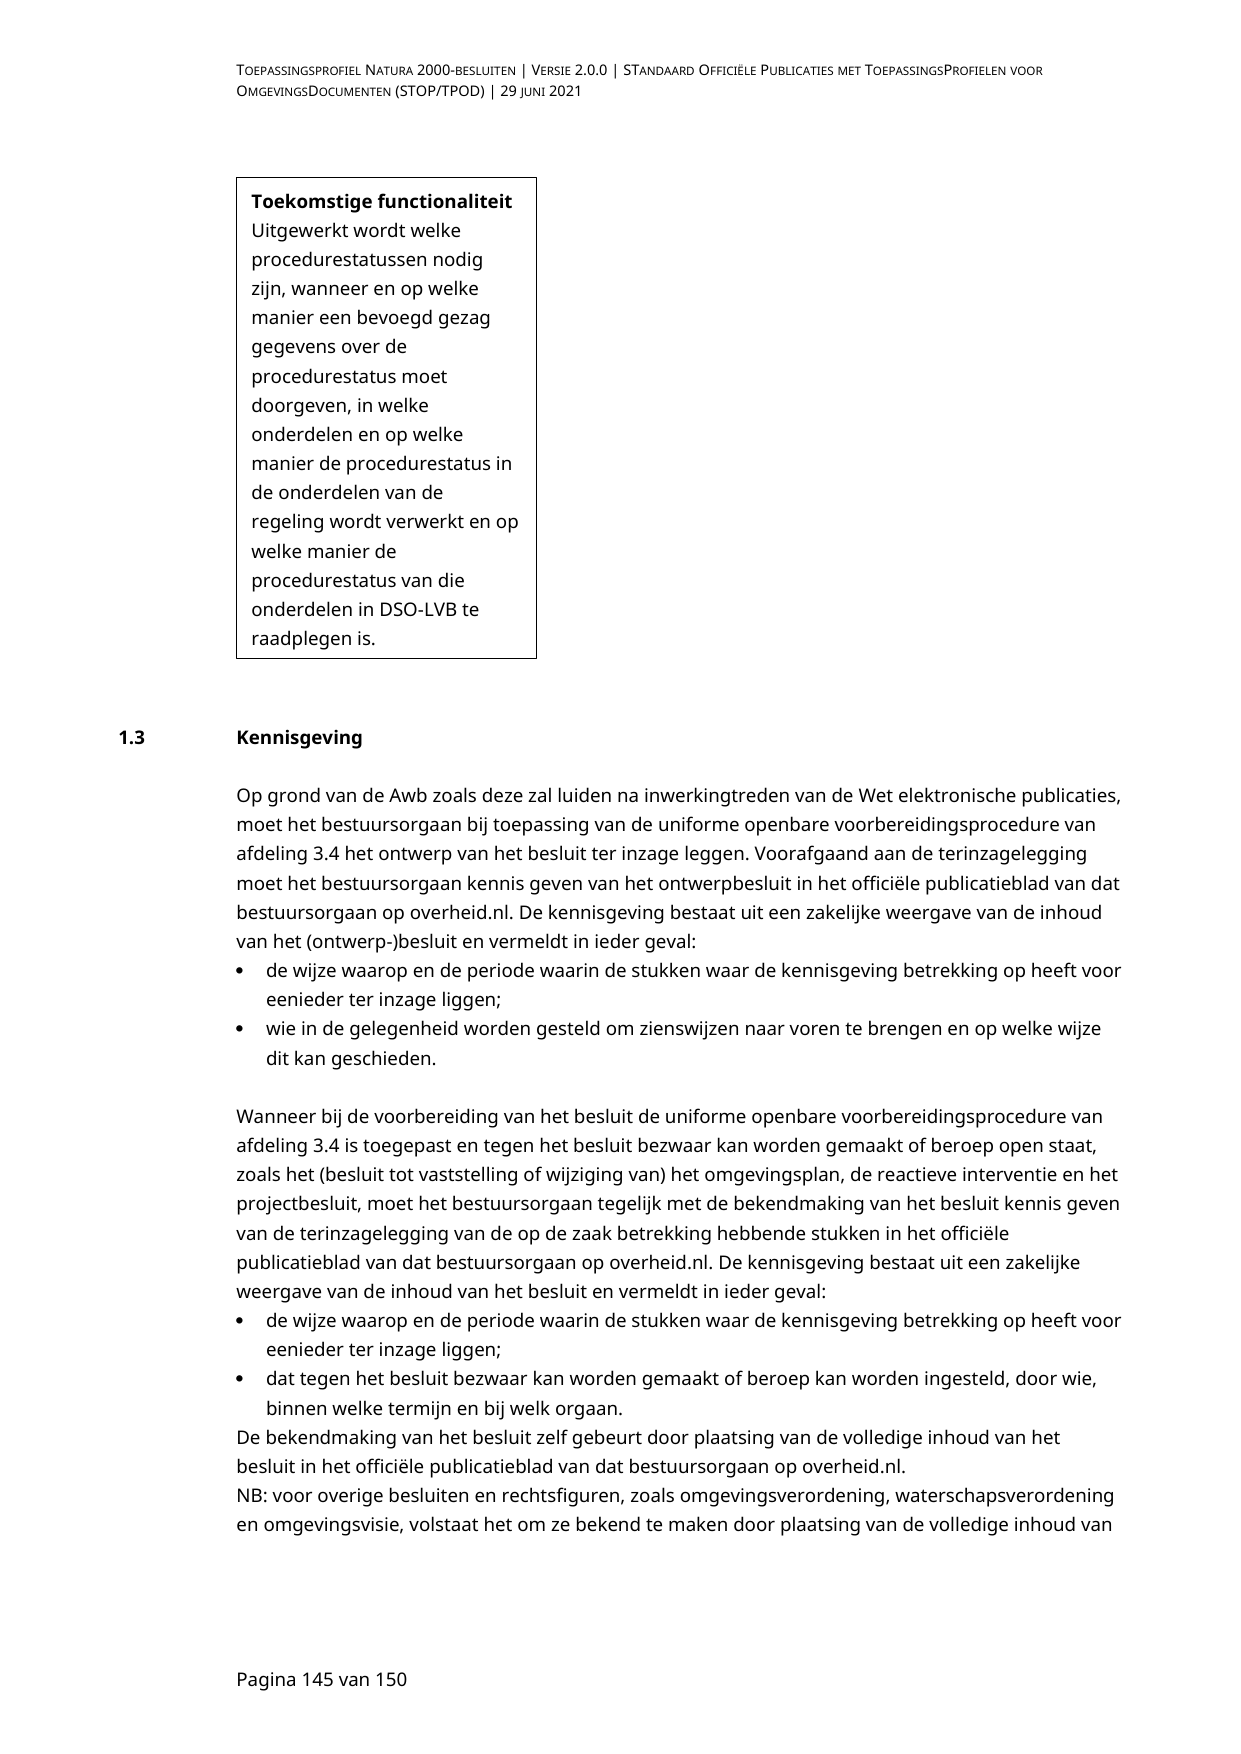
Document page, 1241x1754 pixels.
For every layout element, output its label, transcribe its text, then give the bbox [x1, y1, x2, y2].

text dat tegen het besluit bezwaar kan worden gemaakt of beroep kan worden ingesteld, door wie, binnen welke termijn en bij welk orgaan. [236, 1362, 1122, 1421]
text Op grond van de Awb zoals deze zal luiden na inwerkingtreden van de Wet elektronische publicaties, moet het bestuursorgaan bij toepassing van de uniforme openbare voorbereidingsprocedure van afdeling 3.4 het ontwerp van het besluit ter inzage leggen. Voorafgaand aan de terinzagelegging moet het bestuursorgaan kennis geven van het ontwerpbesluit in het officiële publicatieblad van dat bestuursorgaan op overheid.nl. De kennisgeving bestaat uit een zakelijke weergave van de inhoud van het (ontwerp-)besluit en vermeldt in ieder geval: [236, 779, 1122, 954]
text de wijze waarop en de periode waarin de stukken waar de kennisgeving betrekking op heeft voor eenieder ter inzage liggen; [236, 954, 1122, 1012]
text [236, 1479, 1122, 1537]
text De bekendmaking van het besluit zelf gebeurt door plaatsing van de volledige inhoud van het besluit in het officiële publicatieblad van dat bestuursorgaan op overheid.nl. [236, 1421, 1122, 1479]
text Wanneer bij de voorbereiding van het besluit de uniforme openbare voorbereidingsprocedure van afdeling 3.4 is toegepast en tegen het besluit bezwaar kan worden gemaakt of beroep open staat, zoals het (besluit tot vaststelling of wijziging van) het omgevingsplan, de reactieve interventie en het projectbesluit, moet het bestuursorgaan tegelijk met de bekendmaking van het besluit kennis geven van de terinzagelegging van de op de zaak betrekking hebbende stukken in het officiële publicatieblad van dat bestuursorgaan op overheid.nl. De kennisgeving bestaat uit een zakelijke weergave van de inhoud van het besluit en vermeldt in ieder geval: [236, 1100, 1122, 1304]
text wie in de gelegenheid worden gesteld om zienswijzen naar voren te brengen en op welke wijze dit kan geschieden. [236, 1012, 1122, 1071]
text de wijze waarop en de periode waarin de stukken waar de kennisgeving betrekking op heeft voor eenieder ter inzage liggen; [236, 1304, 1122, 1362]
subtitle Kennisgeving [118, 721, 1122, 750]
